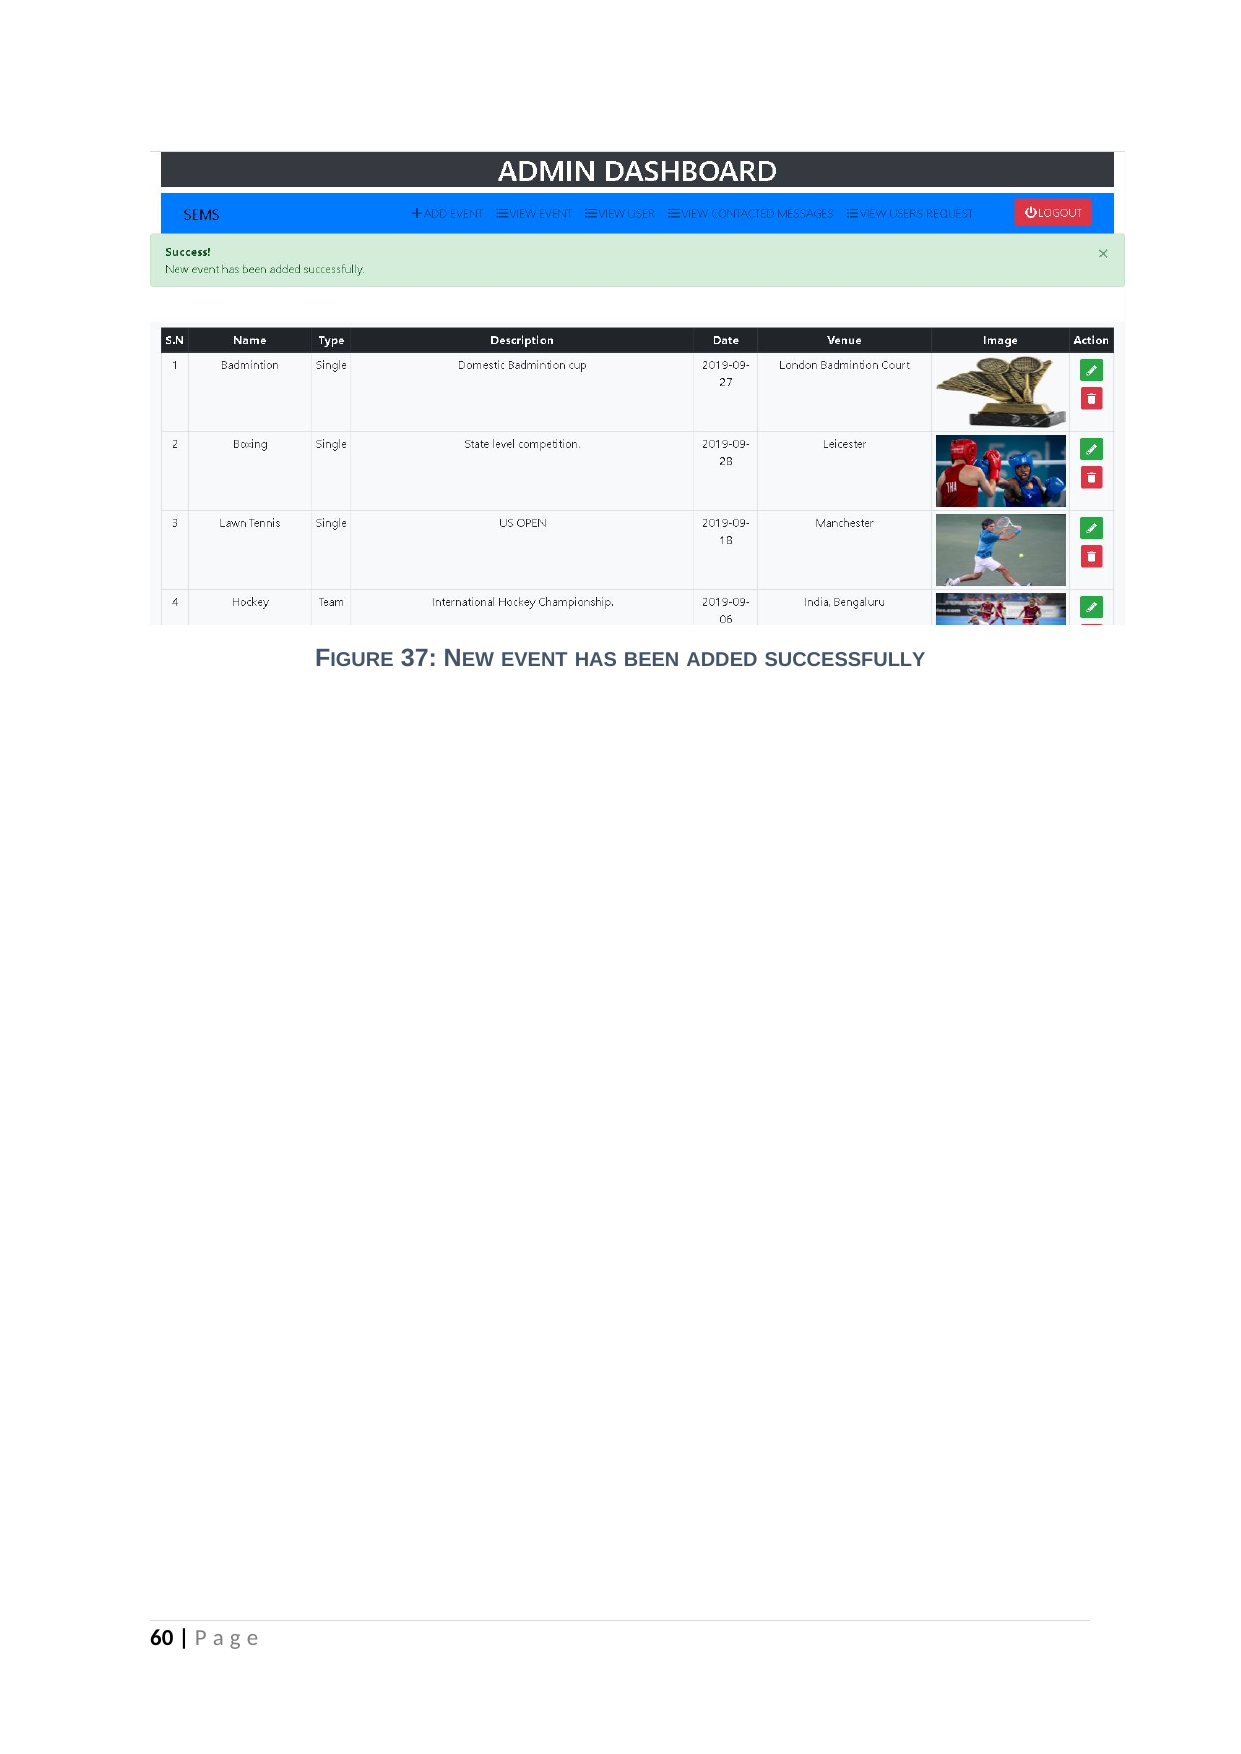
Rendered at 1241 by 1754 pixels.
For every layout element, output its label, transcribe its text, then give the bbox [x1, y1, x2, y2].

picture [150, 150, 1125, 625]
text Figure 37: New event has been added successfully [150, 643, 1090, 672]
